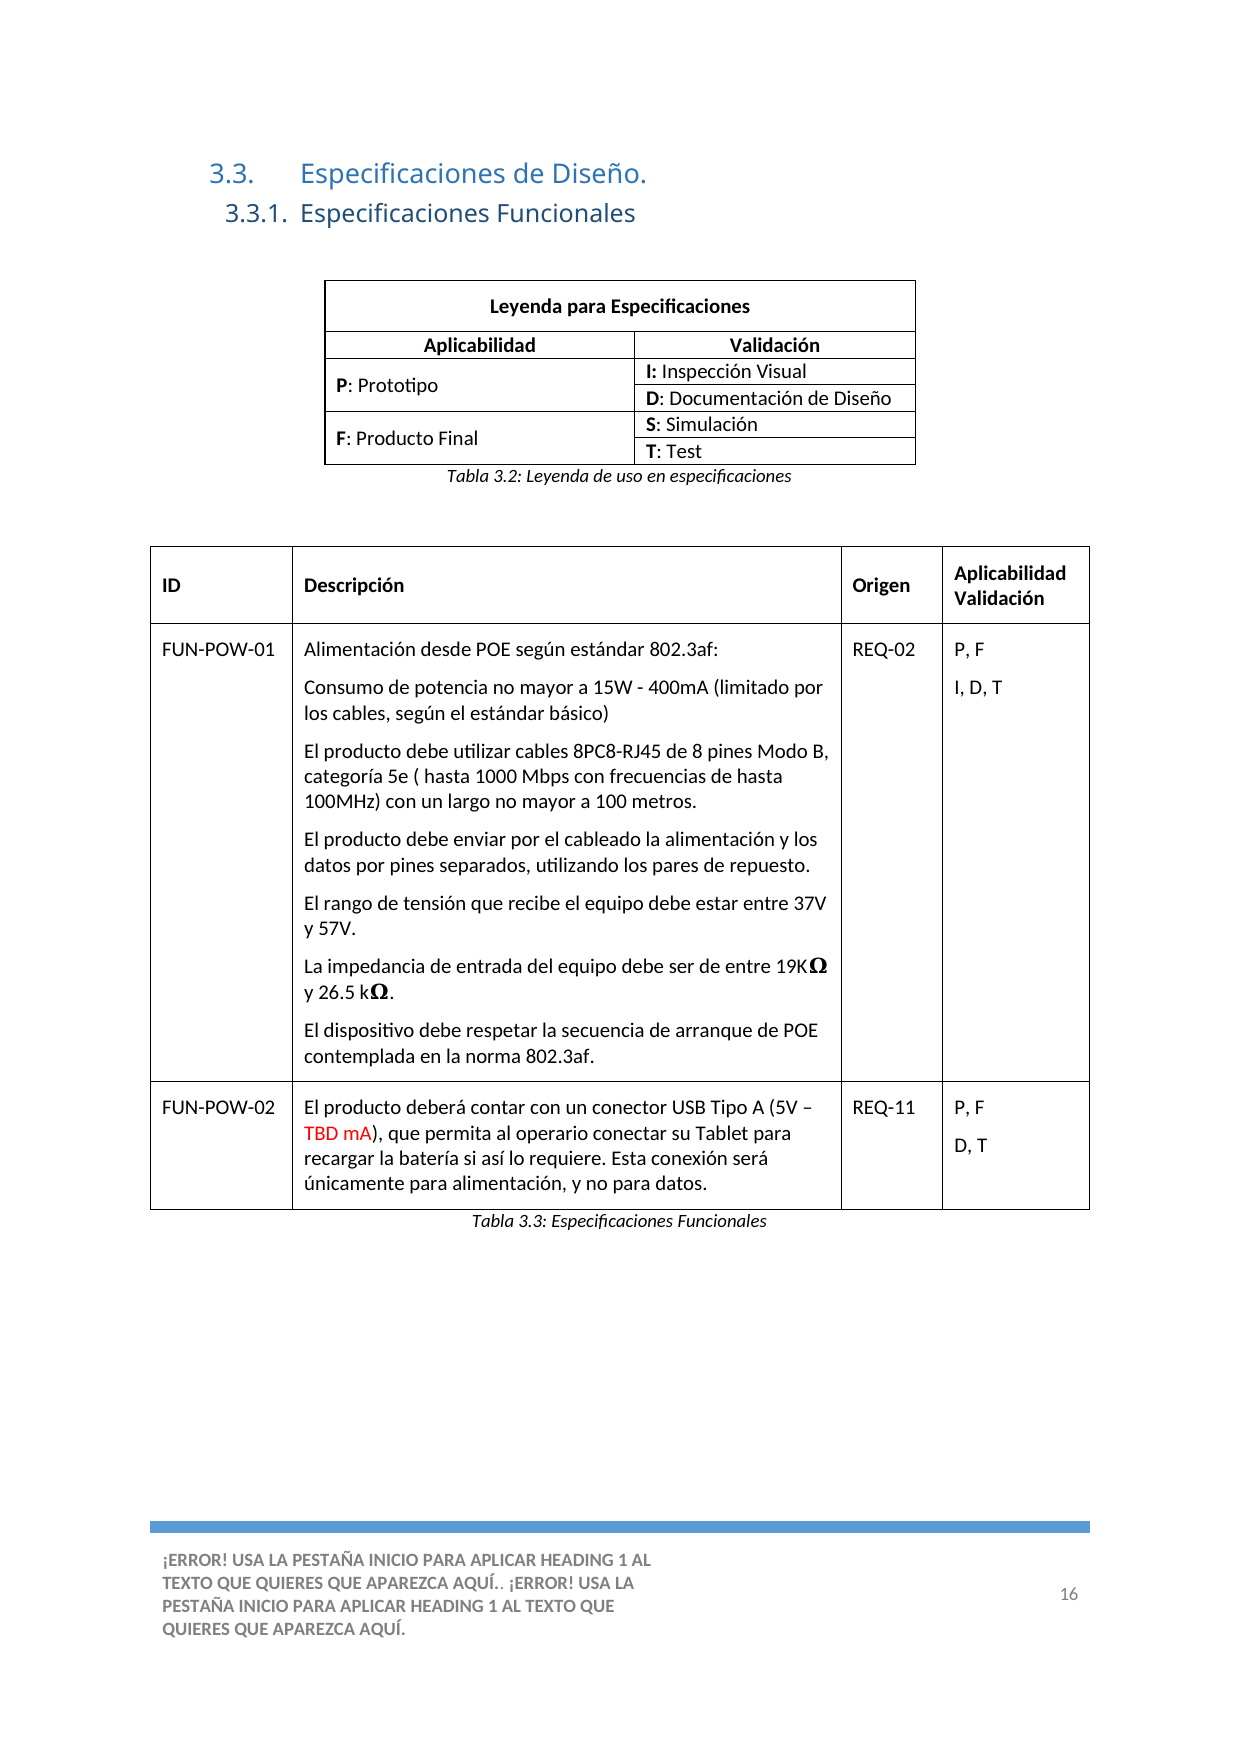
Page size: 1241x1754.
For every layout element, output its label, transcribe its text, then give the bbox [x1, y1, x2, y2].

subtitle Especificaciones de Diseño. [209, 154, 1090, 191]
table_cell D: Documentación de Diseño [635, 385, 915, 411]
table_cell Validación [635, 332, 915, 358]
table_cell El producto deberá contar con un conector USB Tipo A (5V – TBD mA), que permita al operario conectar su Tablet para recargar la batería si así lo requiere. Esta conexión será únicamente para alimentación, y no para datos. [293, 1082, 841, 1208]
table_cell S: Simulación [635, 412, 915, 437]
table_cell FUN-POW-01 [151, 624, 292, 1081]
table_cell Aplicabilidad [326, 332, 634, 358]
table_cell Alimentación desde POE según estándar 802.3af: Consumo de potencia no mayor a 15W - 400mA (limitado por los cables, según el estándar básico) El producto debe utilizar cables 8PC8-RJ45 de 8 pines Modo B, categoría 5e ( hasta 1000 Mbps con frecuencias de hasta 100MHz) con un largo no mayor a 100 metros. El producto debe enviar por el cableado la alimentación y los datos por pines separados, utilizando los pares de repuesto. El rango de tensión que recibe el equipo debe estar entre 37V y 57V. La impedancia de entrada del equipo debe ser de entre 19K𝛀 y 26.5 k𝛀. El dispositivo debe respetar la secuencia de arranque de POE contemplada en la norma 802.3af. [293, 624, 841, 1081]
table_cell I: Inspección Visual [635, 359, 915, 384]
table_header Descripción [293, 547, 841, 623]
table_cell P, F D, T [943, 1082, 1089, 1208]
table_cell F: Producto Final [326, 412, 634, 463]
text Tabla 3.2: Leyenda de uso en especificaciones [150, 464, 1090, 487]
table_cell T: Test [635, 438, 915, 463]
subtitle Especificaciones Funcionales [225, 195, 1090, 229]
table_cell P, F I, D, T [943, 624, 1089, 1081]
table_header Leyenda para Especificaciones [326, 281, 915, 331]
table_cell FUN-POW-02 [151, 1082, 292, 1208]
table_header Aplicabilidad Validación [943, 547, 1089, 623]
table_cell P: Prototipo [326, 359, 634, 411]
table_cell REQ-02 [842, 624, 942, 1081]
table_header ID [151, 547, 292, 623]
text Tabla 3.3: Especificaciones Funcionales [150, 1210, 1090, 1232]
table_cell REQ-11 [842, 1082, 942, 1208]
table_header Origen [842, 547, 942, 623]
